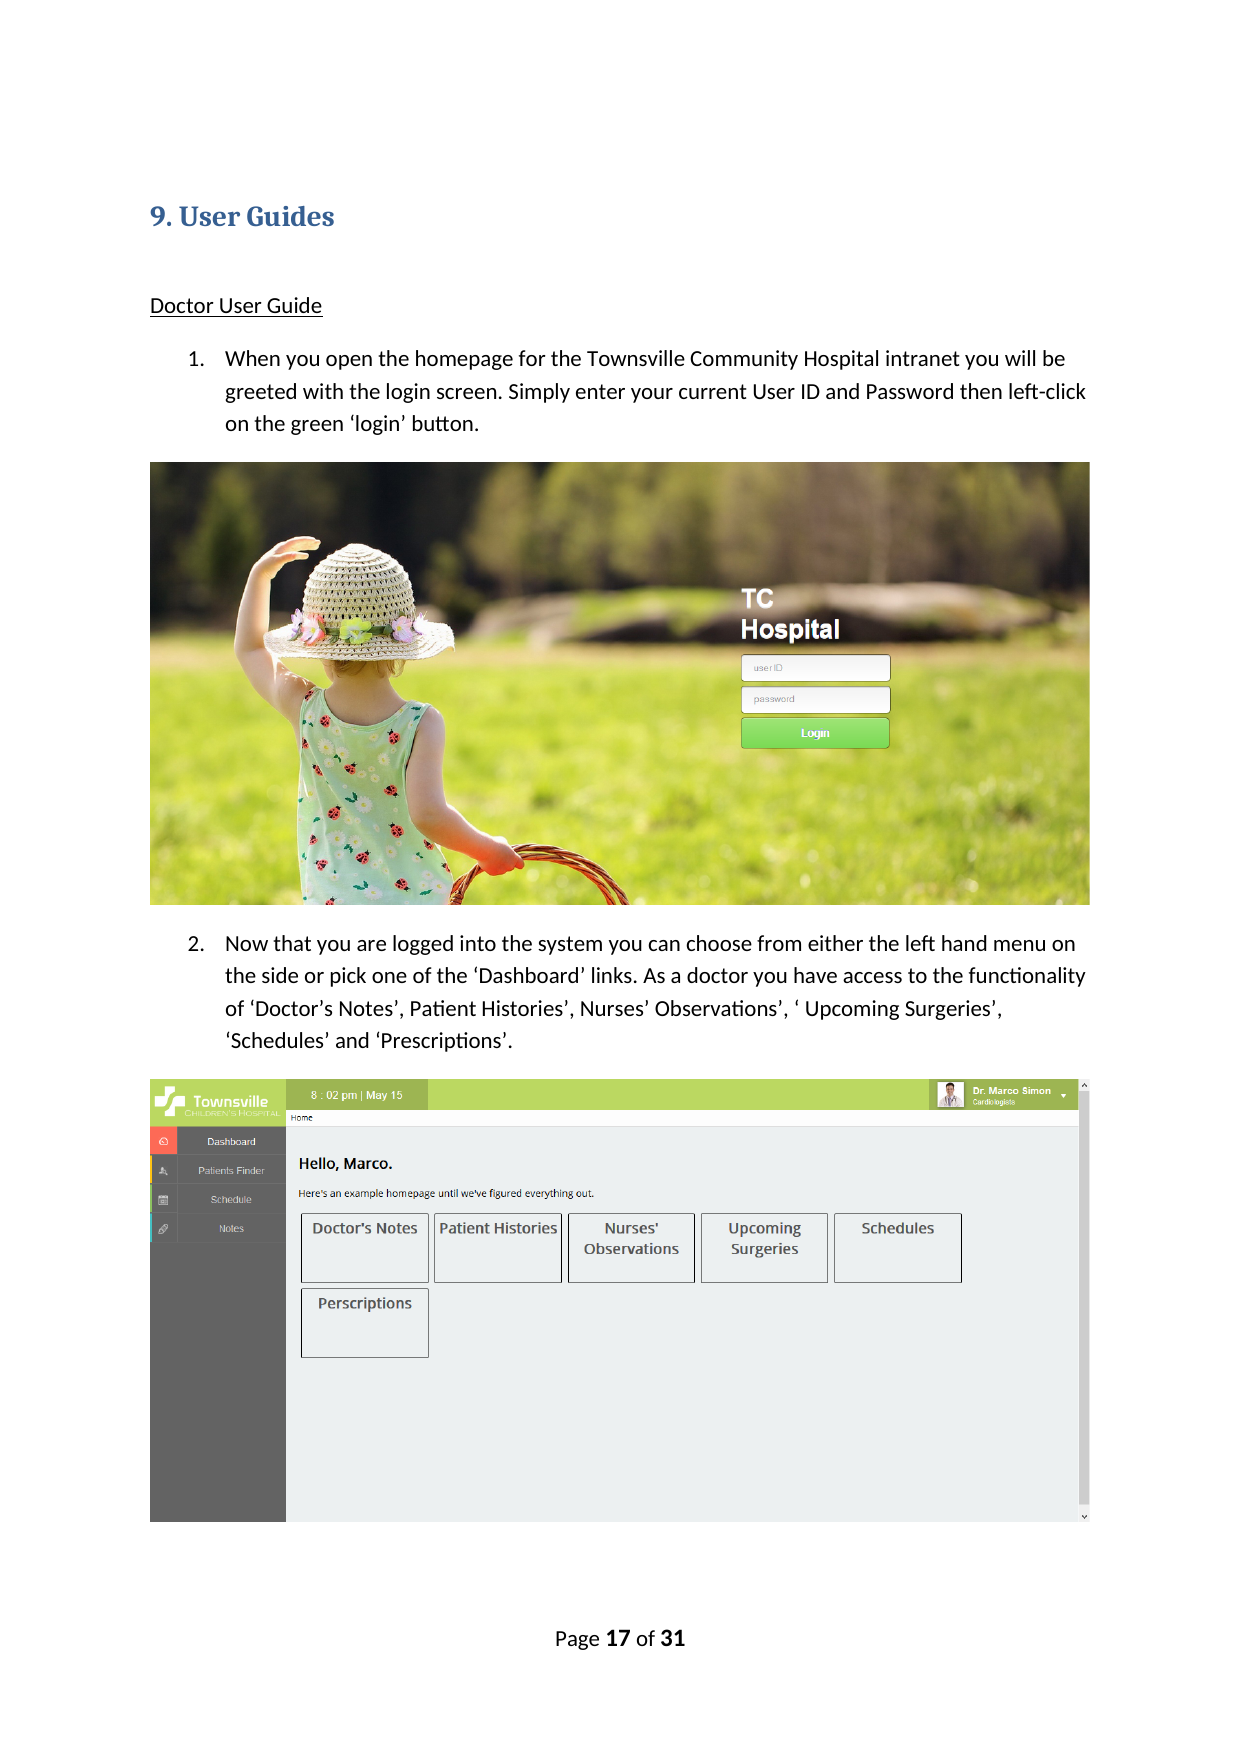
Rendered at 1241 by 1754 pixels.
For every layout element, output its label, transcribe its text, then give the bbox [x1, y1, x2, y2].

subtitle 9. User Guides [150, 200, 1090, 233]
list When you open the homepage for the Townsville Community Hospital intranet you will be greeted with the login screen. Simply enter your current User ID and Password then left-click on the green ‘login’ button. [187, 344, 1090, 437]
list Now that you are logged into the system you can choose from either the left hand menu on the side or pick one of the ‘Dashboard’ links. As a doctor you have access to the functionality of ‘Doctor’s Notes’, Patient Histories’, Nurses’ Observations’, ‘ Upcoming Surgeries’, ‘Schedules’ and ‘Prescriptions’. [187, 929, 1090, 1054]
picture [150, 1079, 1090, 1522]
text Doctor User Guide [150, 292, 1090, 319]
picture [150, 462, 1090, 905]
